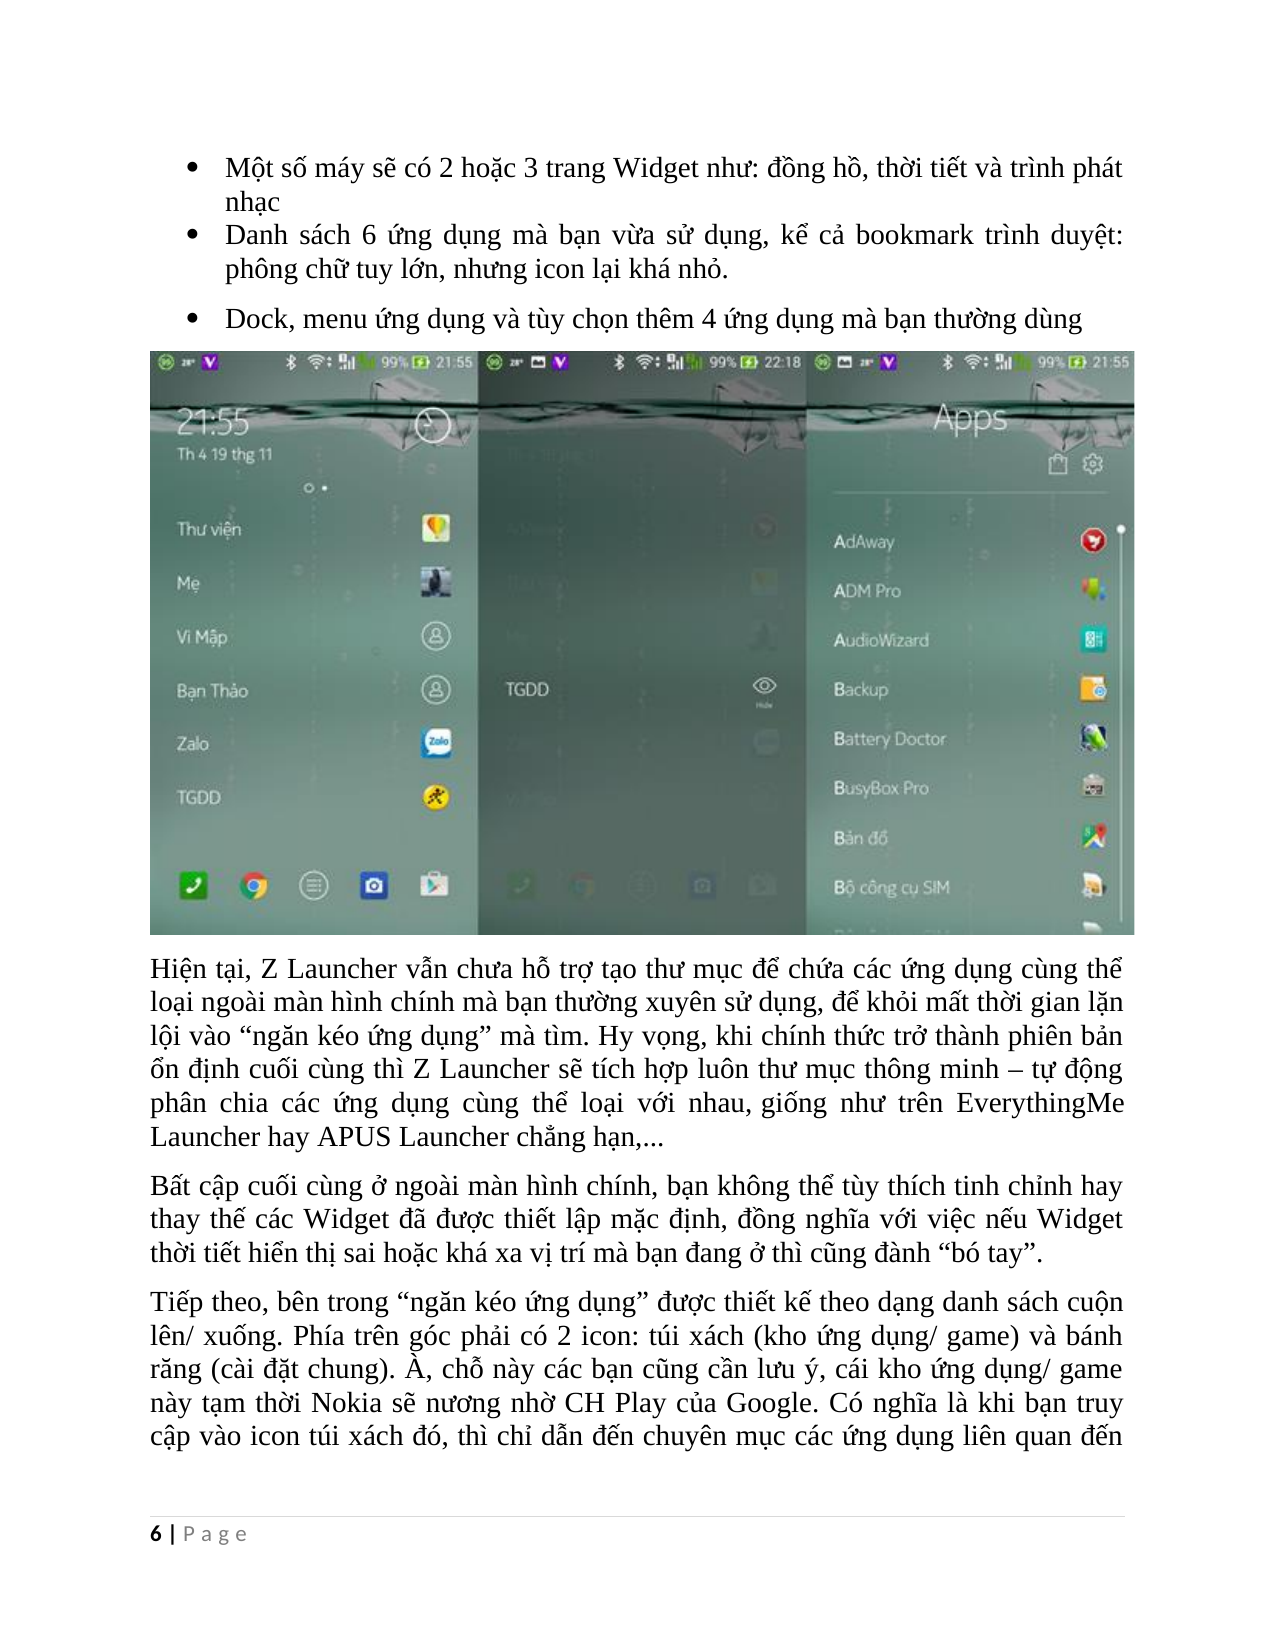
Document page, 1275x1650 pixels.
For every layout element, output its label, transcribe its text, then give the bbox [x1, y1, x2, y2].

list Danh sách 6 ứng dụng mà bạn vừa sử dụng, kể cả bookmark trình duyệt: phông chữ tuy lớn, nhưng icon lại khá nhỏ. [187, 217, 1125, 284]
picture [150, 351, 1135, 935]
text Bất cập cuối cùng ở ngoài màn hình chính, bạn không thể tùy thích tinh chỉnh hay thay thế các Widget đã được thiết lập mặc định, đồng nghĩa với việc nếu Widget thời tiết hiển thị sai hoặc khá xa vị trí mà bạn đang ở thì cũng đành “bó tay”. [150, 1168, 1125, 1268]
text Hiện tại, Z Launcher vẫn chưa hỗ trợ tạo thư mục để chứa các ứng dụng cùng thể loại ngoài màn hình chính mà bạn thường xuyên sử dụng, để khỏi mất thời gian lặn lội vào “ngăn kéo ứng dụng” mà tìm. Hy vọng, khi chính thức trở thành phiên bản ổn định cuối cùng thì Z Launcher sẽ tích hợp luôn thư mục thông minh – tự động phân chia các ứng dụng cùng thể loại với nhau, giống như trên EverythingMe Launcher hay APUS Launcher chẳng hạn,... [150, 951, 1125, 1152]
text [150, 1284, 1125, 1452]
list Một số máy sẽ có 2 hoặc 3 trang Widget như: đồng hồ, thời tiết và trình phát nhạc [187, 150, 1125, 217]
list Dock, menu ứng dụng và tùy chọn thêm 4 ứng dụng mà bạn thường dùng [187, 301, 1125, 335]
